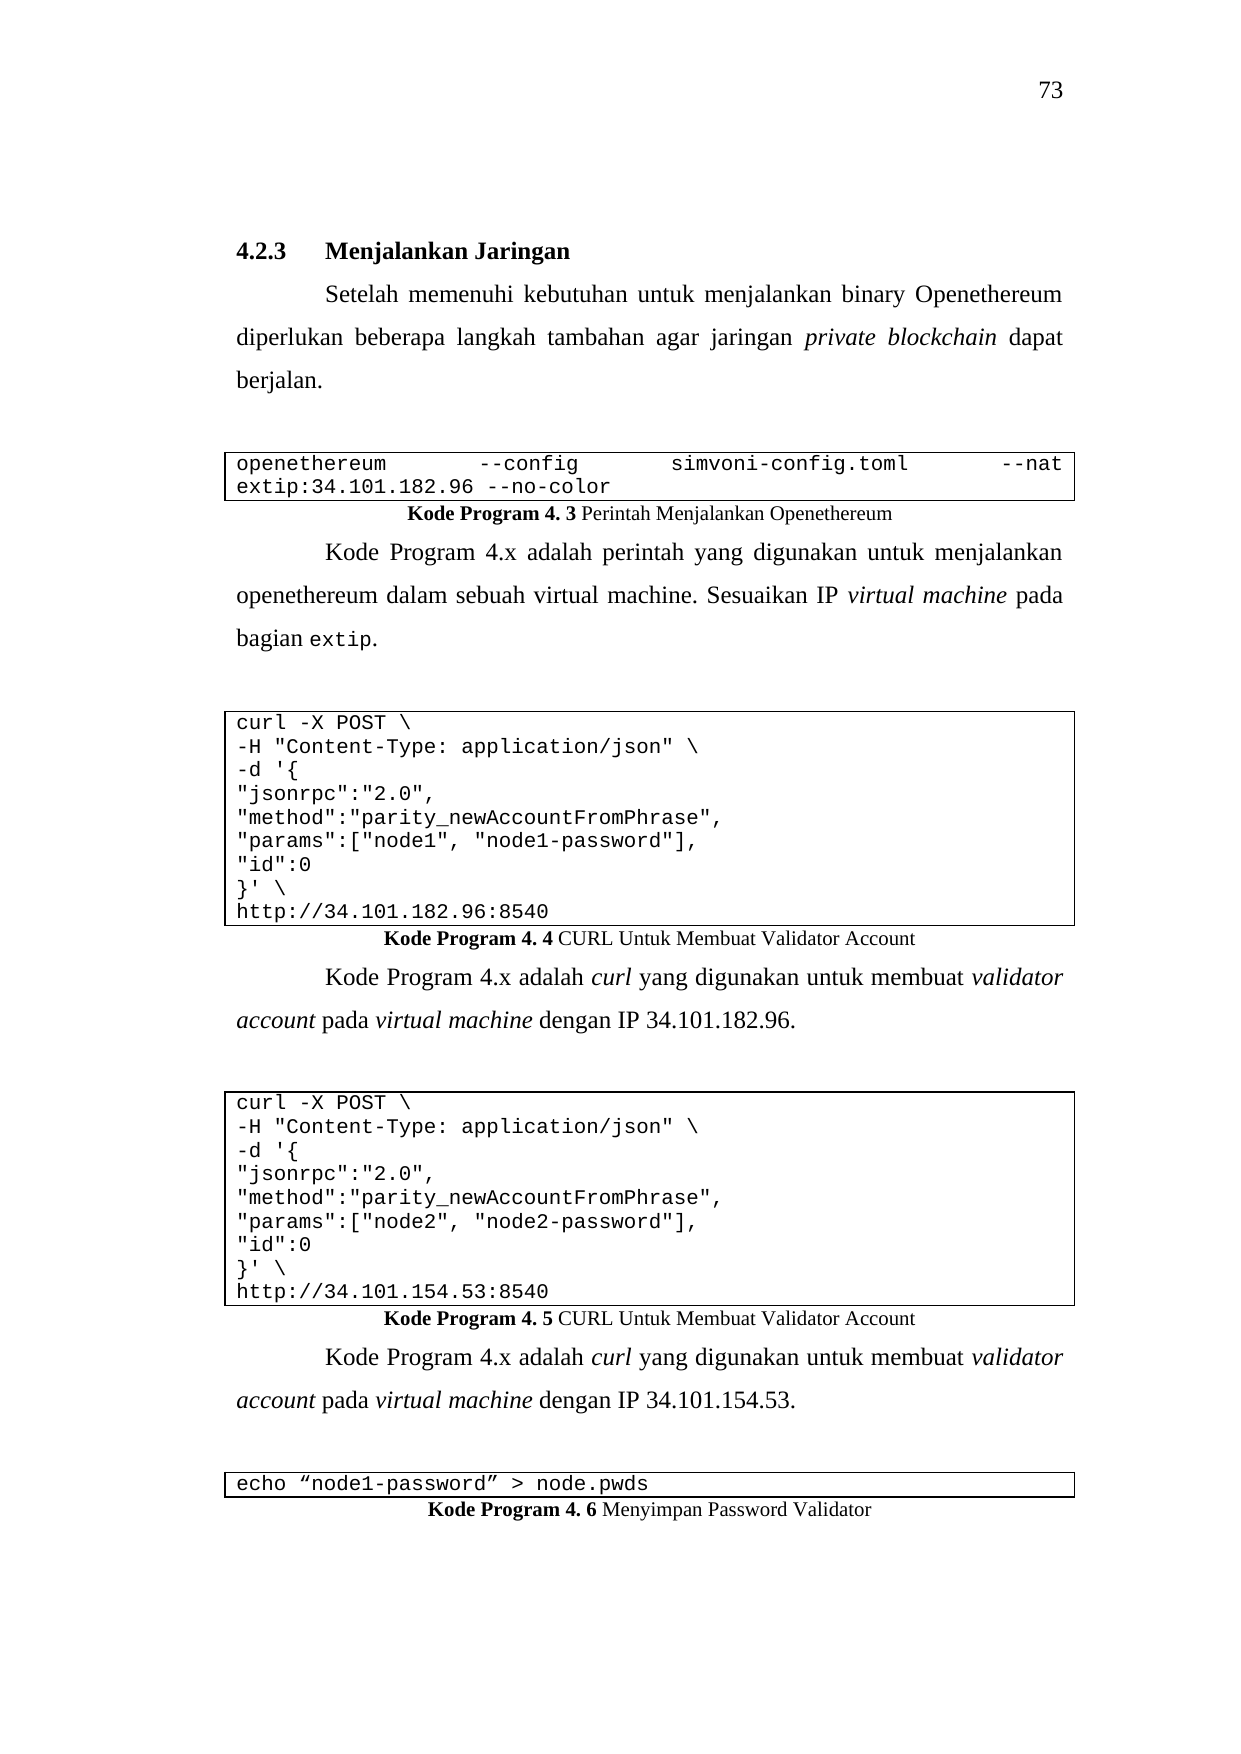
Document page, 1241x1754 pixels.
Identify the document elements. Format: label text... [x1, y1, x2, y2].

text Kode Program 4. 6 Menyimpan Password Validator [236, 1498, 1063, 1521]
text Setelah memenuhi kebutuhan untuk menjalankan binary Openethereum diperlukan beberapa langkah tambahan agar jaringan private blockchain dapat berjalan. [236, 279, 1063, 394]
text Kode Program 4.x adalah curl yang digunakan untuk membuat validator account pada virtual machine dengan IP 34.101.154.53. [236, 1342, 1063, 1414]
table_header openethereum --config simvoni-config.toml --nat extip:34.101.182.96 --no-color [226, 453, 1074, 500]
table_header curl -X POST \ -H "Content-Type: application/json" \ -d '{ "jsonrpc":"2.0", "method":"parity_newAccountFromPhrase", "params":["node2", "node2-password"], "id":0 }' \ http://34.101.154.53:8540 [226, 1093, 1074, 1305]
text Kode Program 4.x adalah perintah yang digunakan untuk menjalankan openethereum dalam sebuah virtual machine. Sesuaikan IP virtual machine pada bagian extip. [236, 537, 1063, 653]
table_header curl -X POST \ -H "Content-Type: application/json" \ -d '{ "jsonrpc":"2.0", "method":"parity_newAccountFromPhrase", "params":["node1", "node1-password"], "id":0 }' \ http://34.101.182.96:8540 [226, 712, 1074, 925]
text Kode Program 4. 5 CURL Untuk Membuat Validator Account [236, 1306, 1063, 1330]
subtitle Menjalankan Jaringan [236, 236, 1063, 265]
text Kode Program 4.x adalah curl yang digunakan untuk membuat validator account pada virtual machine dengan IP 34.101.182.96. [236, 962, 1063, 1034]
table_header echo “node1-password” > node.pwds [226, 1473, 1074, 1496]
text Kode Program 4. 4 CURL Untuk Membuat Validator Account [236, 926, 1063, 950]
text Kode Program 4. 3 Perintah Menjalankan Openethereum [236, 501, 1063, 525]
